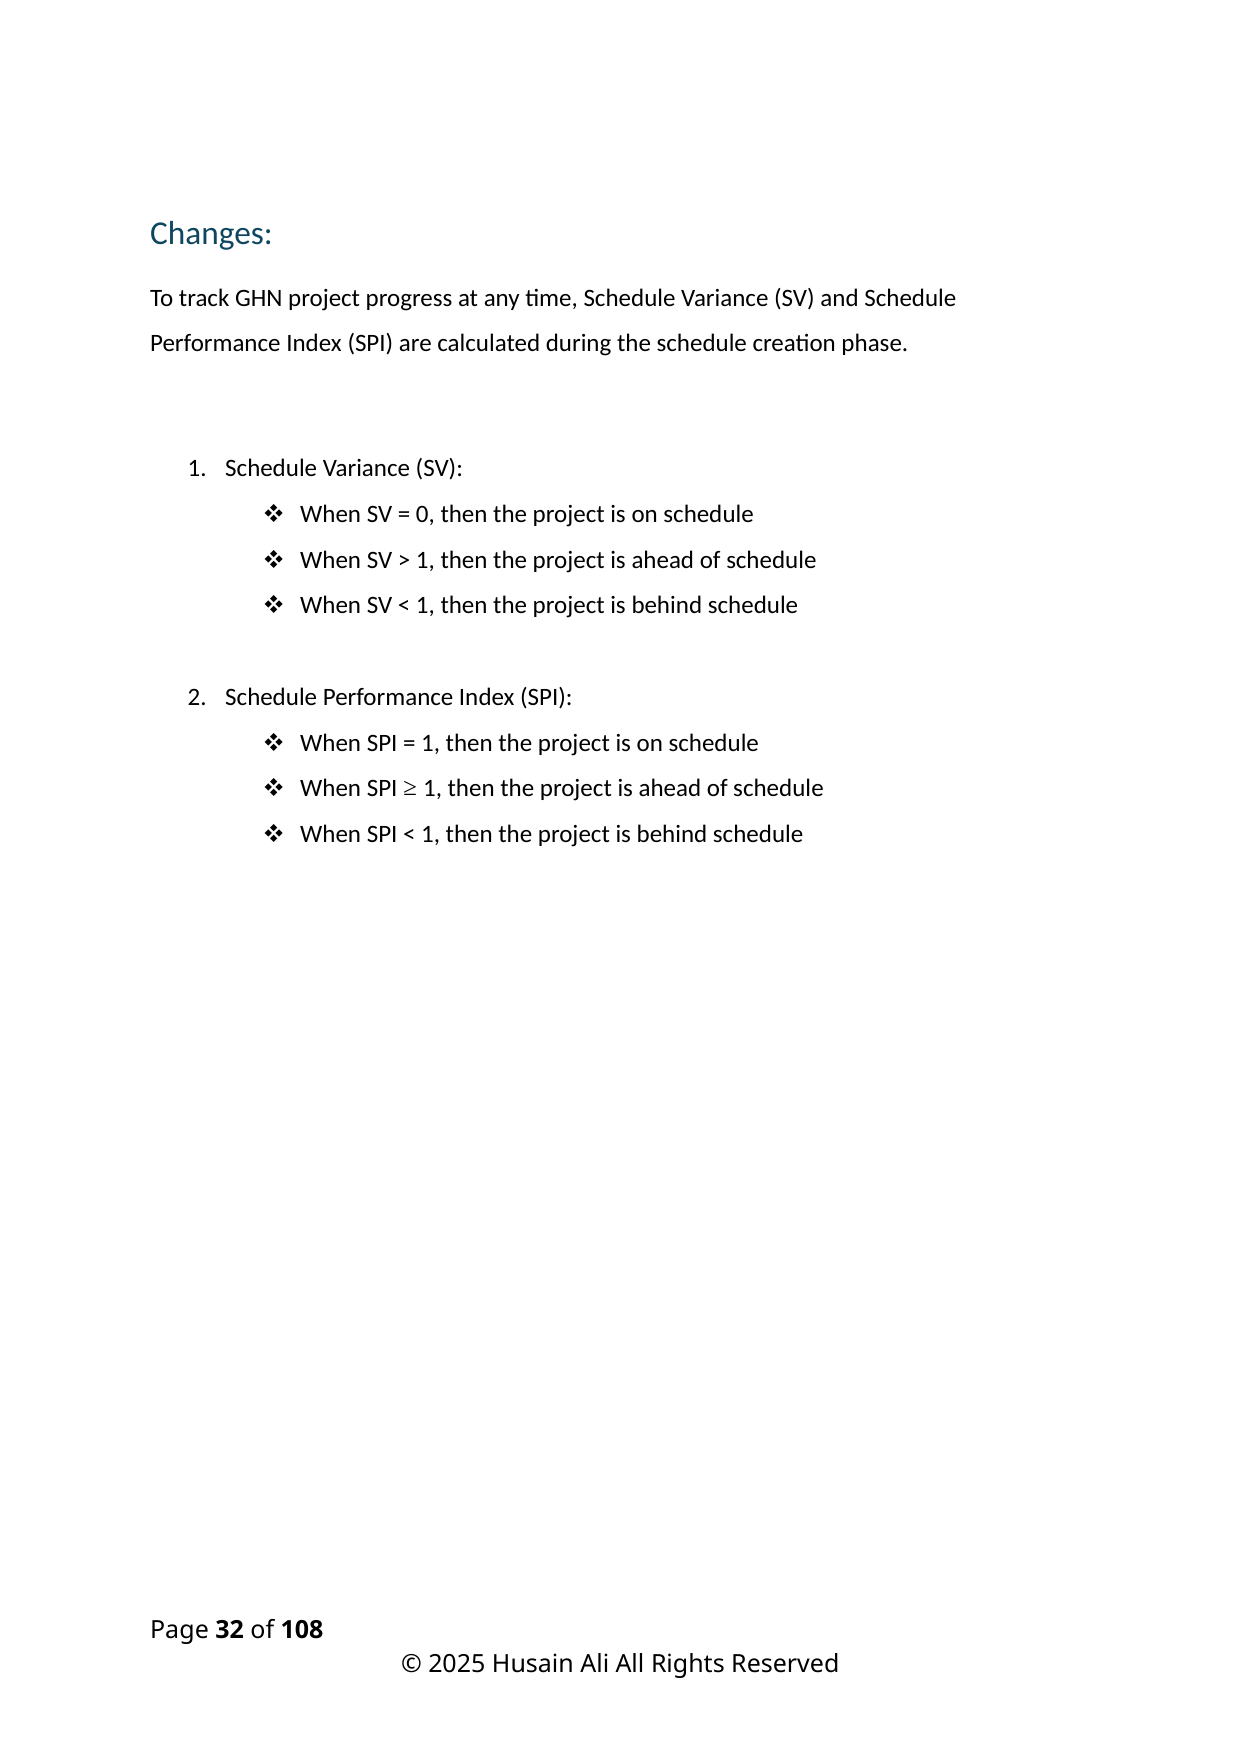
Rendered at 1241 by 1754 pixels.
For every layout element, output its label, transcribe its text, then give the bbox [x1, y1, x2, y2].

list When SV < 1, then the project is behind schedule [262, 589, 1090, 620]
list Schedule Variance (SV): [187, 452, 1090, 483]
list When SV > 1, then the project is ahead of schedule [262, 544, 1090, 574]
list When SPI 1, then the project is ahead of schedule [262, 772, 1090, 803]
subtitle Changes: [150, 212, 1090, 253]
list When SPI = 1, then the project is on schedule [262, 727, 1090, 757]
list Schedule Performance Index (SPI): [187, 681, 1090, 711]
list When SV = 0, then the project is on schedule [262, 498, 1090, 528]
text To track GHN project progress at any time, Schedule Variance (SV) and Schedule Performance Index (SPI) are calculated during the schedule creation phase. [150, 282, 1090, 358]
list When SPI < 1, then the project is behind schedule [262, 818, 1090, 849]
